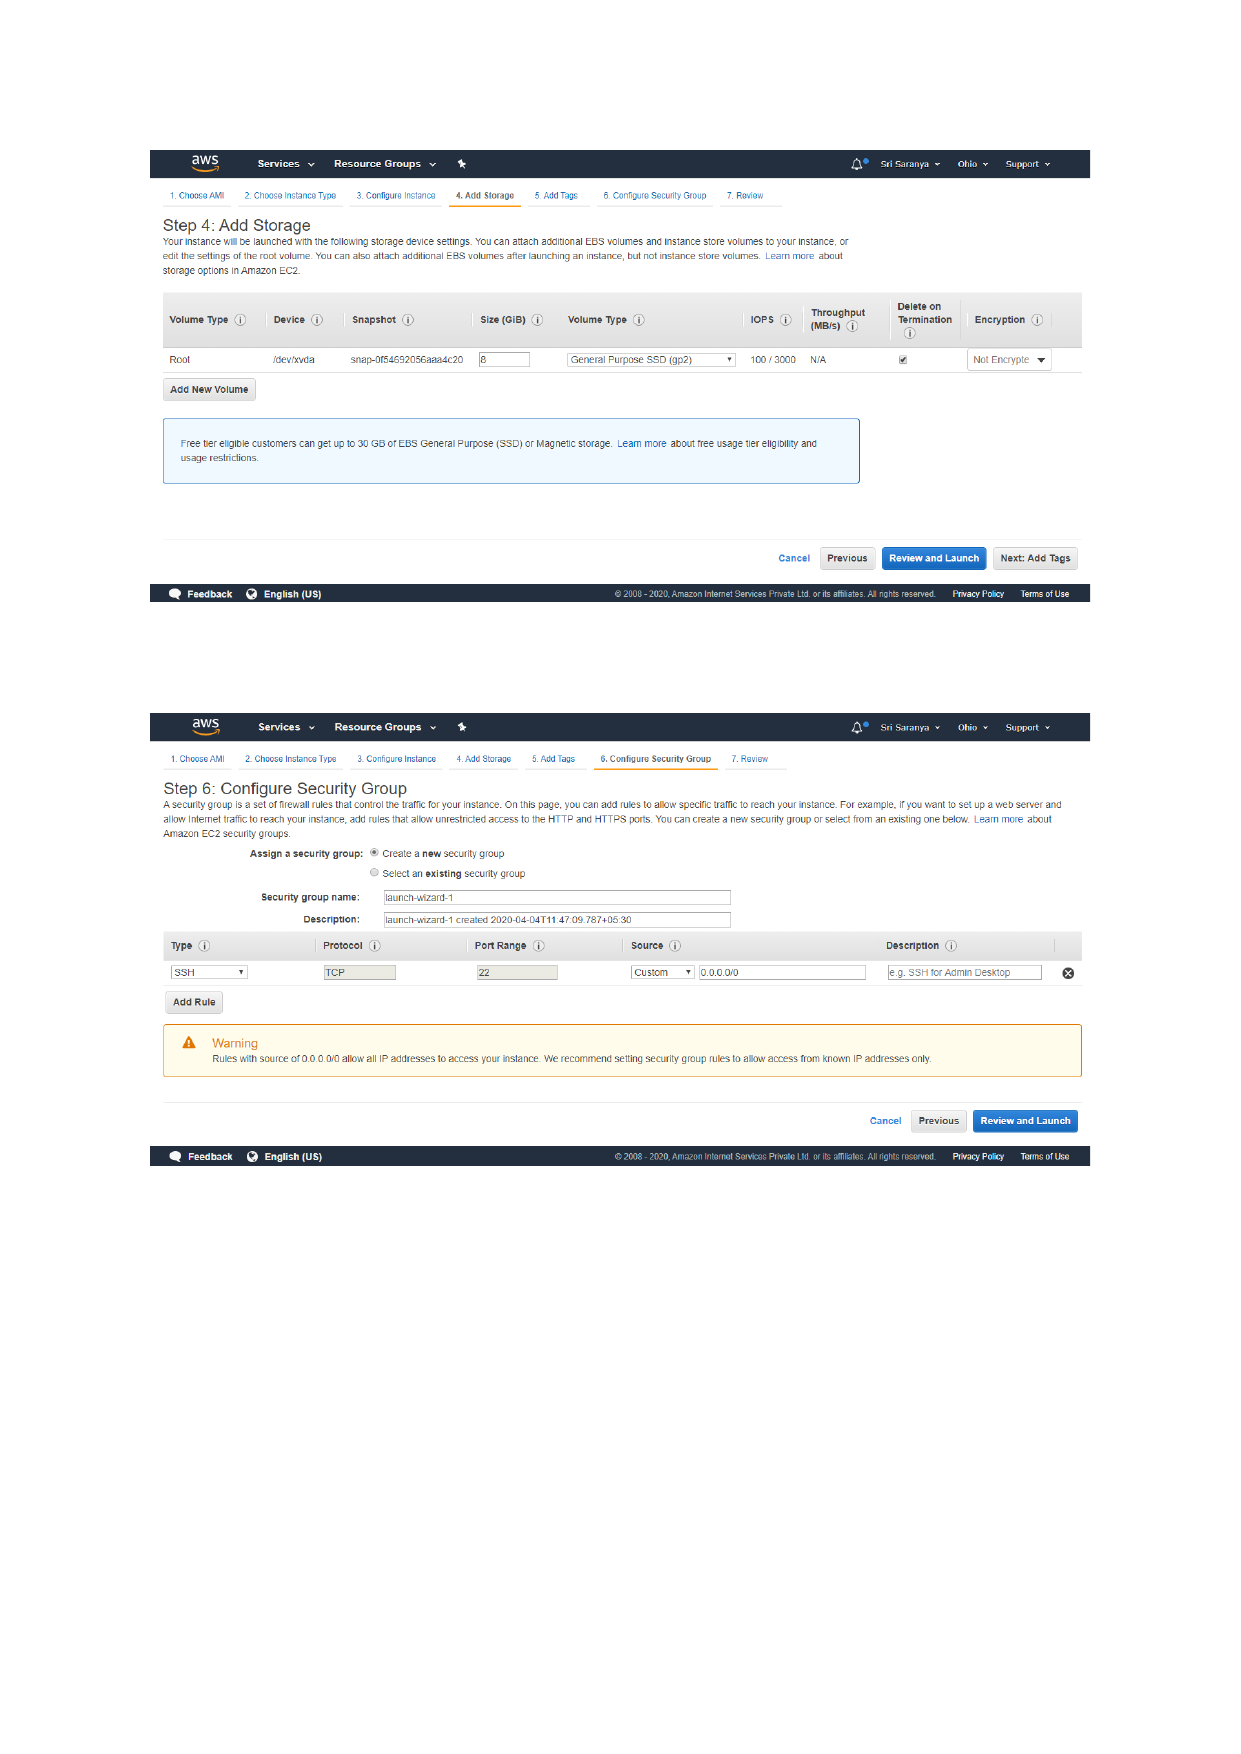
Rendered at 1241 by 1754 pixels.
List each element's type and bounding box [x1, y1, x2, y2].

picture [150, 150, 1091, 602]
picture [150, 713, 1091, 1166]
